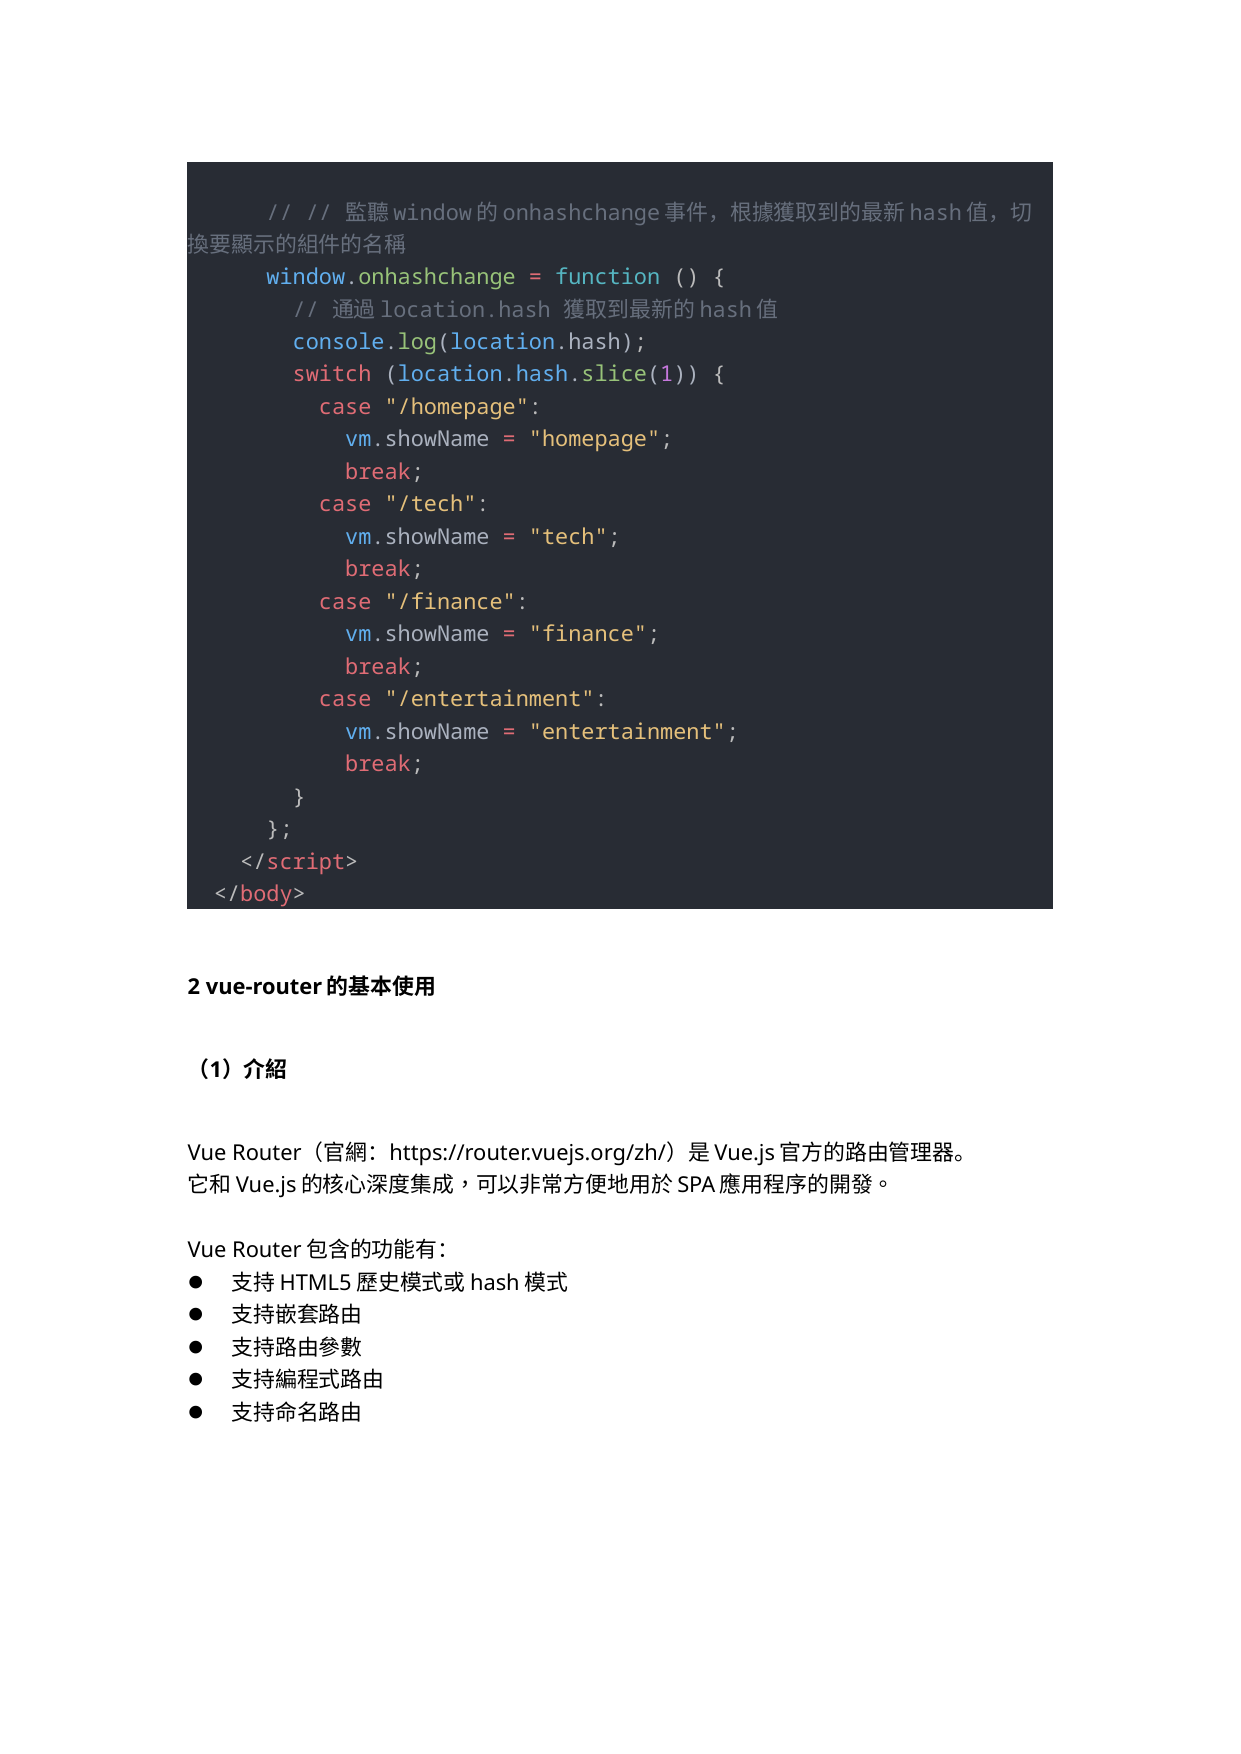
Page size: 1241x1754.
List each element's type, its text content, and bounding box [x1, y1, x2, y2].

text case "/entertainment": [187, 682, 1053, 714]
text </body> [187, 877, 1053, 909]
text break; [187, 649, 1053, 682]
list 支持編程式路由 [187, 1362, 1053, 1394]
text case "/homepage": [187, 389, 1053, 422]
text vm.showName = "entertainment"; [187, 714, 1053, 747]
text window.onhashchange = function () { [187, 259, 1053, 292]
text Vue Router（官網：https://router.vuejs.org/zh/）是Vue.js官方的路由管理器。 [187, 1134, 1053, 1167]
list 支持HTML5歷史模式或hash模式 [187, 1264, 1053, 1297]
text vm.showName = "tech"; [187, 519, 1053, 552]
text switch (location.hash.slice(1)) { [187, 357, 1053, 389]
text console.log(location.hash); [187, 324, 1053, 357]
text // 通過location.hash 獲取到最新的hash值 [187, 292, 1053, 324]
text break; [187, 552, 1053, 584]
subtitle （1）介紹 [187, 1052, 1053, 1084]
text } [187, 779, 1053, 812]
text </script> [187, 844, 1053, 877]
text vm.showName = "finance"; [187, 617, 1053, 649]
text break; [187, 747, 1053, 779]
text break; [187, 454, 1053, 487]
text case "/finance": [187, 584, 1053, 617]
text }; [187, 812, 1053, 844]
list 支持嵌套路由 [187, 1297, 1053, 1329]
text 它和Vue.js的核心深度集成，可以非常方便地用於SPA應用程序的開發。 [187, 1167, 1053, 1199]
list 支持命名路由 [187, 1394, 1053, 1427]
text case "/tech": [187, 487, 1053, 519]
text vm.showName = "homepage"; [187, 422, 1053, 454]
text // // 監聽window的onhashchange事件，根據獲取到的最新hash值，切換要顯示的組件的名稱 [187, 194, 1053, 259]
subtitle 2 vue-router的基本使用 [187, 969, 1053, 1002]
list 支持路由參數 [187, 1329, 1053, 1362]
text Vue Router包含的功能有： [187, 1232, 1053, 1264]
